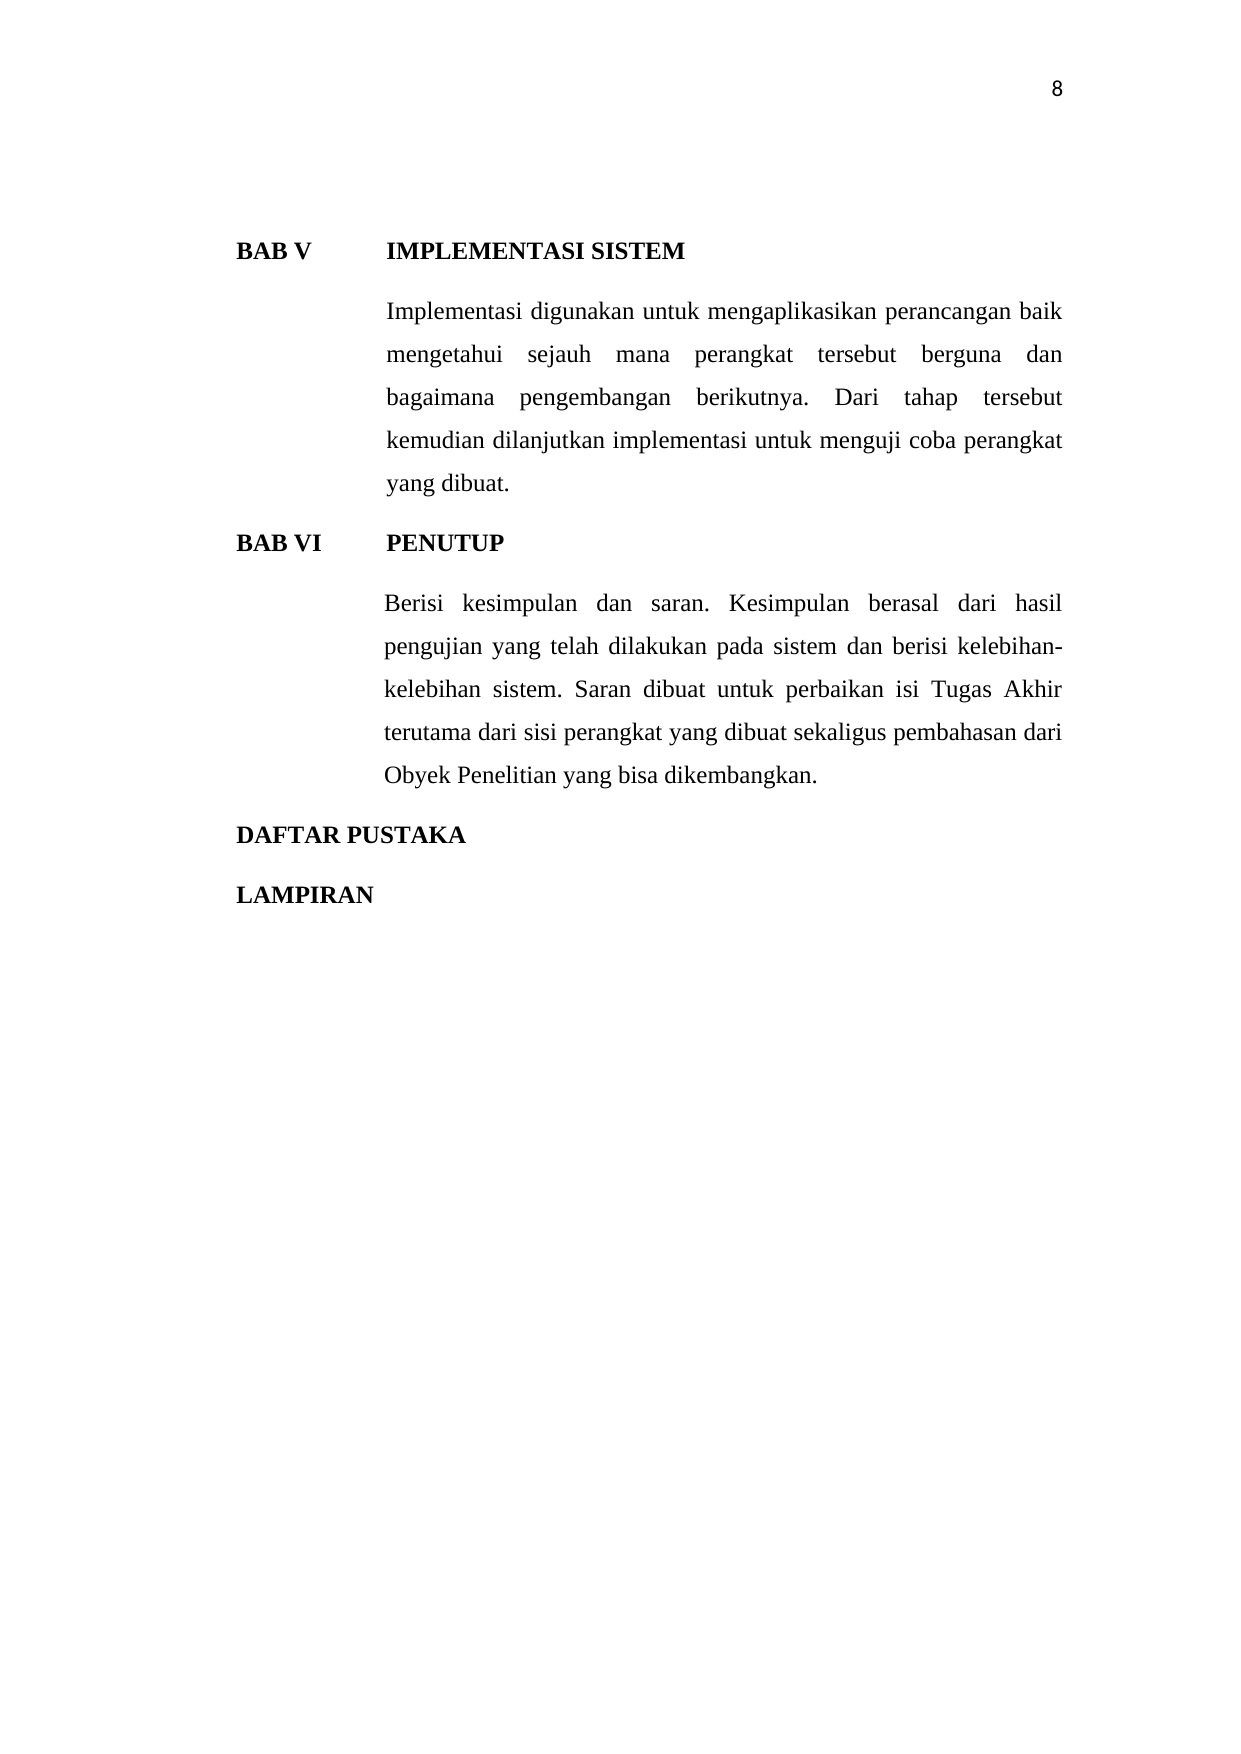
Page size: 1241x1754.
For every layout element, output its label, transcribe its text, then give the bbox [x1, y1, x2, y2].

text BAB VI PENUTUP [236, 528, 1063, 557]
text DAFTAR PUSTAKA [236, 820, 1063, 849]
text Berisi kesimpulan dan saran. Kesimpulan berasal dari hasil pengujian yang telah dilakukan pada sistem dan berisi kelebihan-kelebihan sistem. Saran dibuat untuk perbaikan isi Tugas Akhir terutama dari sisi perangkat yang dibuat sekaligus pembahasan dari Obyek Penelitian yang bisa dikembangkan. [236, 588, 1063, 789]
text LAMPIRAN [236, 880, 1063, 909]
text Implementasi digunakan untuk mengaplikasikan perancangan baik mengetahui sejauh mana perangkat tersebut berguna dan bagaimana pengembangan berikutnya. Dari tahap tersebut kemudian dilanjutkan implementasi untuk menguji coba perangkat yang dibuat. [236, 296, 1063, 497]
text BAB V IMPLEMENTASI SISTEM [236, 236, 1063, 265]
